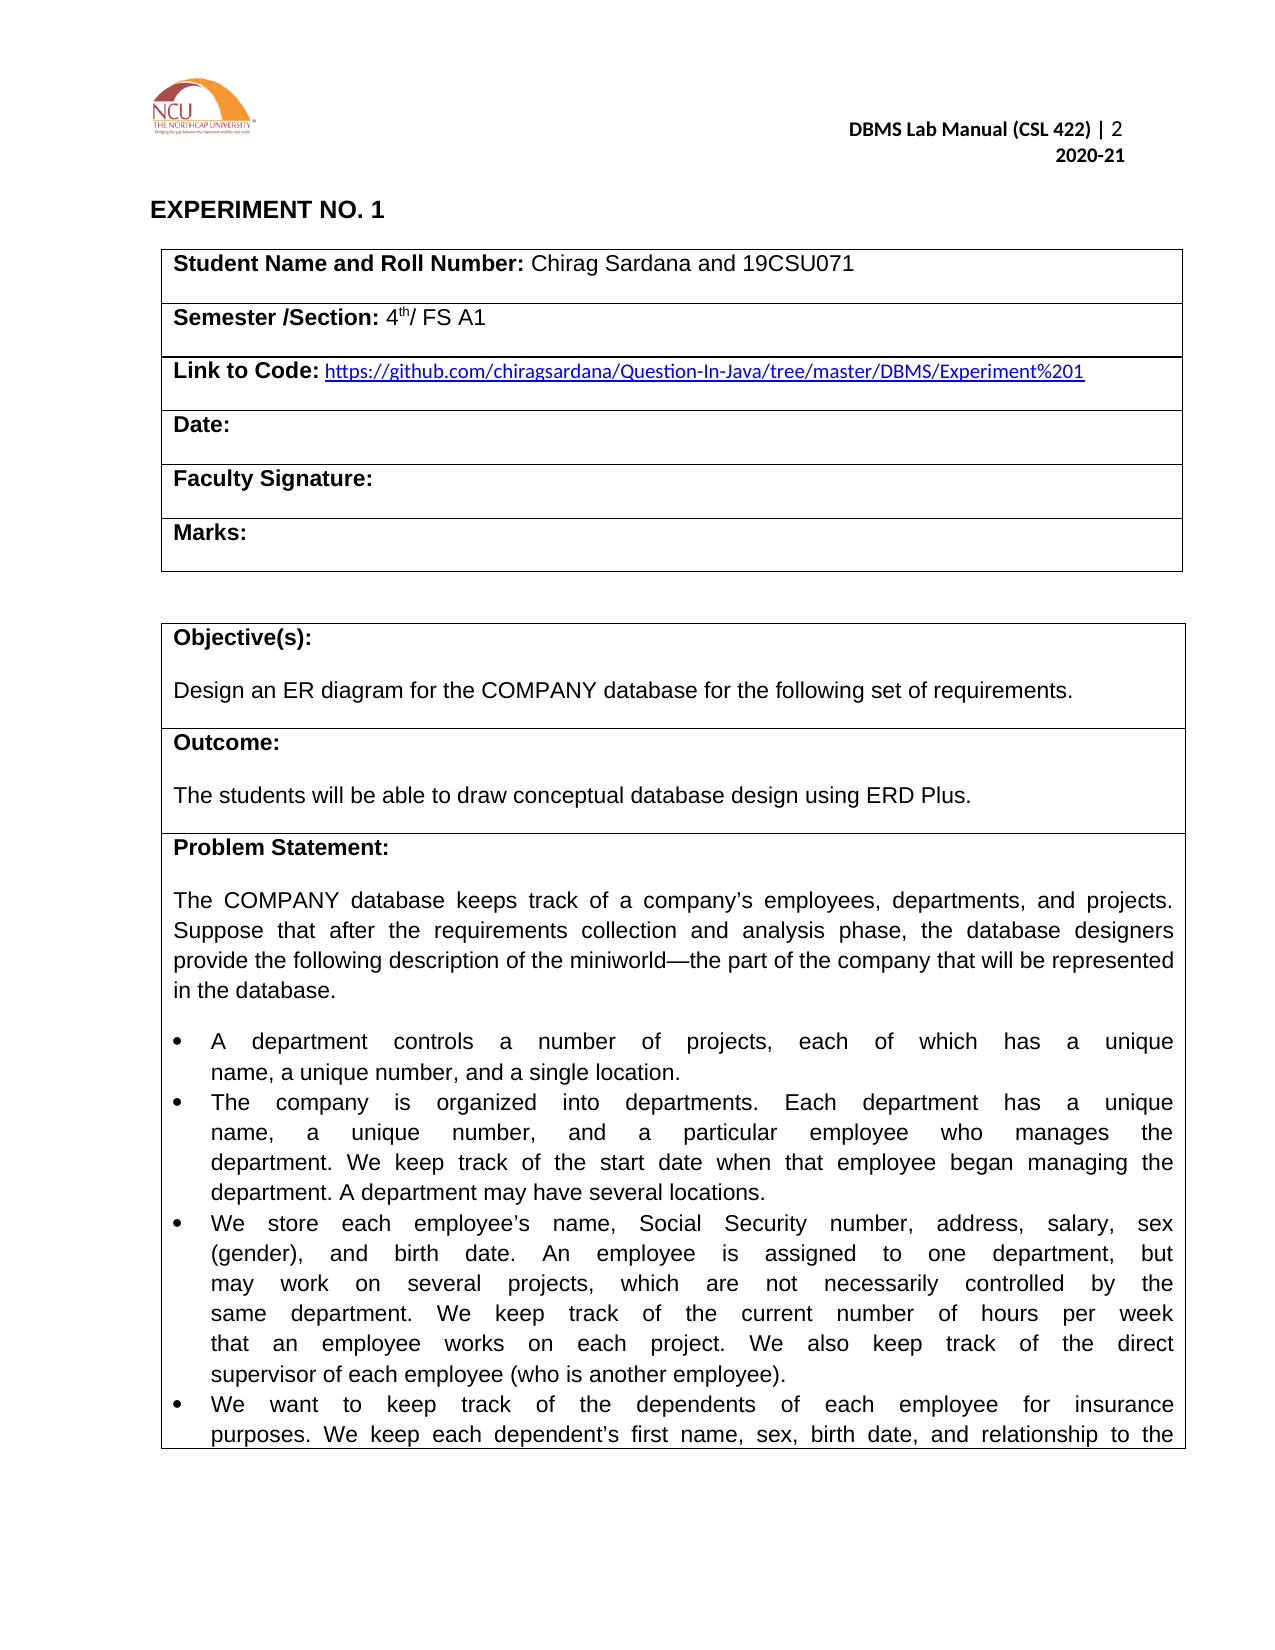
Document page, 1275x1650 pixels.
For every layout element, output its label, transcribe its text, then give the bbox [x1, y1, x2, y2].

table_cell Marks: [162, 519, 1182, 571]
table_cell Outcome: The students will be able to draw conceptual database design using ERD Plus. [162, 729, 1185, 833]
table_cell Semester /Section: 4th/ FS A1 [162, 304, 1182, 356]
table_cell Faculty Signature: [162, 465, 1182, 518]
table_cell Date: [162, 411, 1182, 464]
picture [150, 75, 257, 136]
table_header Objective(s): Design an ER diagram for the COMPANY database for the following set of requirements. [162, 624, 1185, 728]
table_cell Link to Code: https://github.com/chiragsardana/Question-In-Java/tree/master/DBMS/Experiment%201 [162, 358, 1182, 410]
text EXPERIMENT NO. 1 [150, 195, 1125, 224]
table_header Student Name and Roll Number: Chirag Sardana and 19CSU071 [162, 250, 1182, 303]
